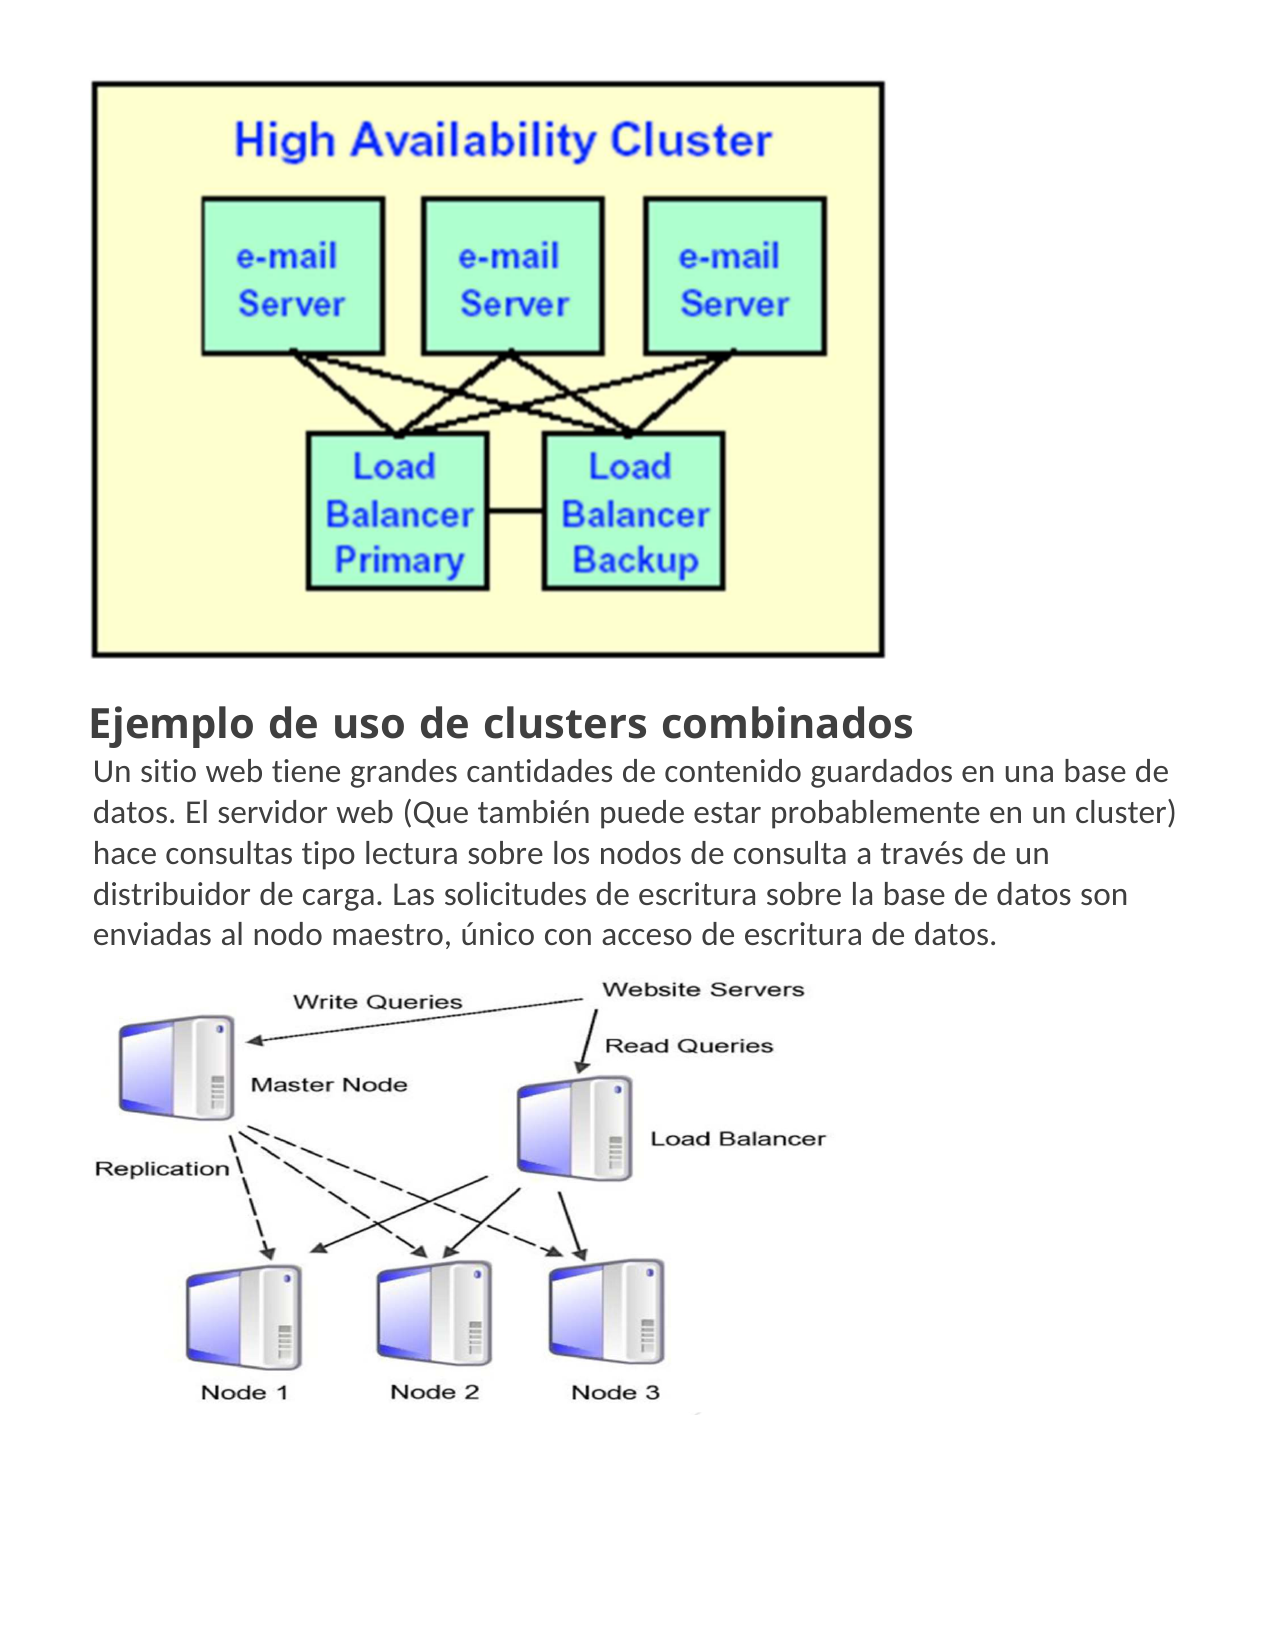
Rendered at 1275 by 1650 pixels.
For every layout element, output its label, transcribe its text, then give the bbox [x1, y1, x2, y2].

text Un sitio web tiene grandes cantidades de contenido guardados en una base de datos. El servidor web (Que también puede estar probablemente en un cluster) hace consultas tipo lectura sobre los nodos de consulta a través de un distribuidor de carga. Las solicitudes de escritura sobre la base de datos son enviadas al nodo maestro, único con acceso de escritura de datos. [93, 750, 1209, 954]
picture [88, 73, 889, 659]
text Ejemplo de uso de clusters combinados [89, 694, 1211, 750]
picture [88, 954, 837, 1415]
